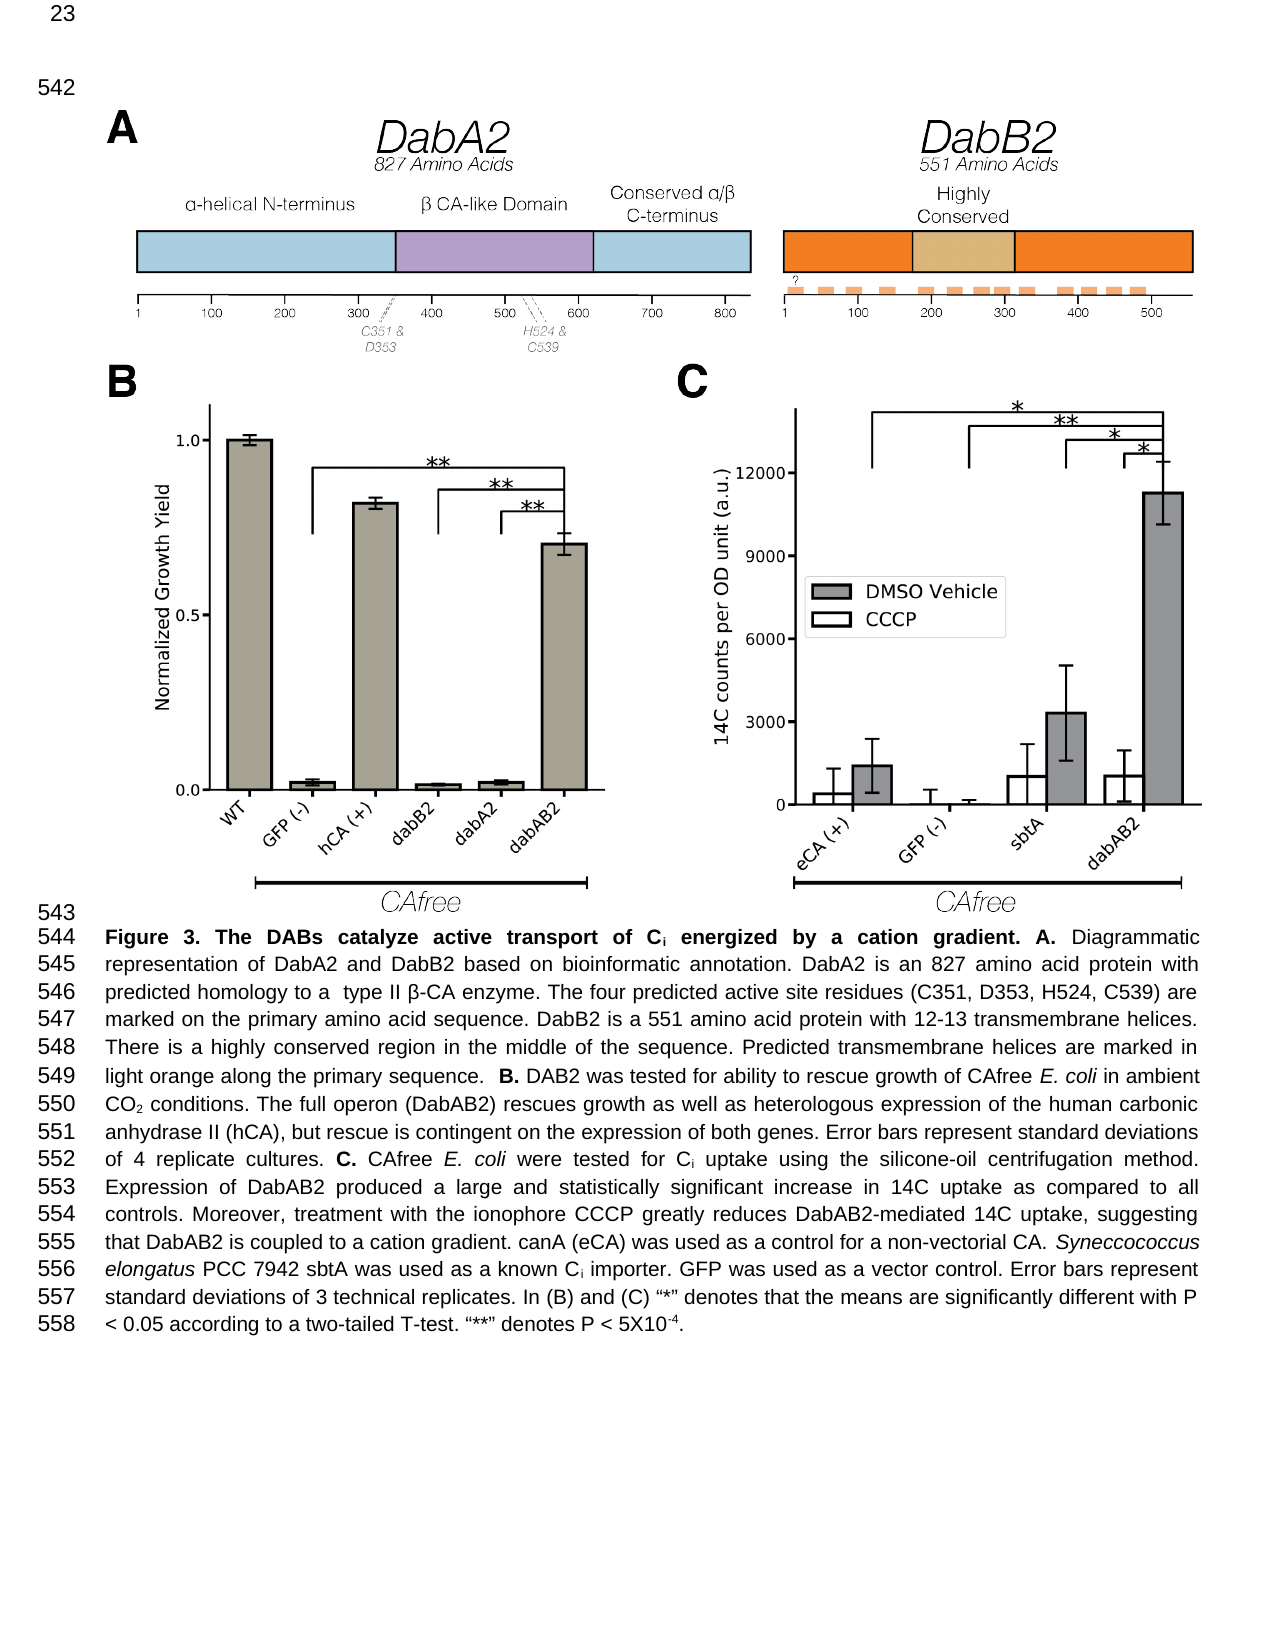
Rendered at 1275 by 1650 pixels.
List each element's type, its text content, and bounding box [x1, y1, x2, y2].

text Figure 3. The DABs catalyze active transport of Ci energized by a cation gradient. A. Diagrammatic representation of DabA2 and DabB2 based on bioinformatic annotation. DabA2 is an 827 amino acid protein with predicted homology to a type II β-CA enzyme. The four predicted active site residues (C351, D353, H524, C539) are marked on the primary amino acid sequence. DabB2 is a 551 amino acid protein with 12-13 transmembrane helices. There is a highly conserved region in the middle of the sequence. Predicted transmembrane helices are marked in light orange along the primary sequence. B. DAB2 was tested for ability to rescue growth of CAfree E. coli in ambient CO2 conditions. The full operon (DabAB2) rescues growth as well as heterologous expression of the human carbonic anhydrase II (hCA), but rescue is contingent on the expression of both genes. Error bars represent standard deviations of 4 replicate cultures. C. CAfree E. coli were tested for Ci uptake using the silicone-oil centrifugation method. Expression of DabAB2 produced a large and statistically significant increase in 14C uptake as compared to all controls. Moreover, treatment with the ionophore CCCP greatly reduces DabAB2-mediated 14C uptake, suggesting that DabAB2 is coupled to a cation gradient. canA (eCA) was used as a control for a non-vectorial CA. Syneccococcus elongatus PCC 7942 sbtA was used as a known Ci importer. GFP was used as a vector control. Error bars represent standard deviations of 3 technical replicates. In (B) and (C) “*” denotes that the means are significantly different with P < 0.05 according to a two-tailed T-test. “**” denotes P < 5X10-4. [105, 924, 1200, 1336]
picture [105, 103, 1230, 921]
